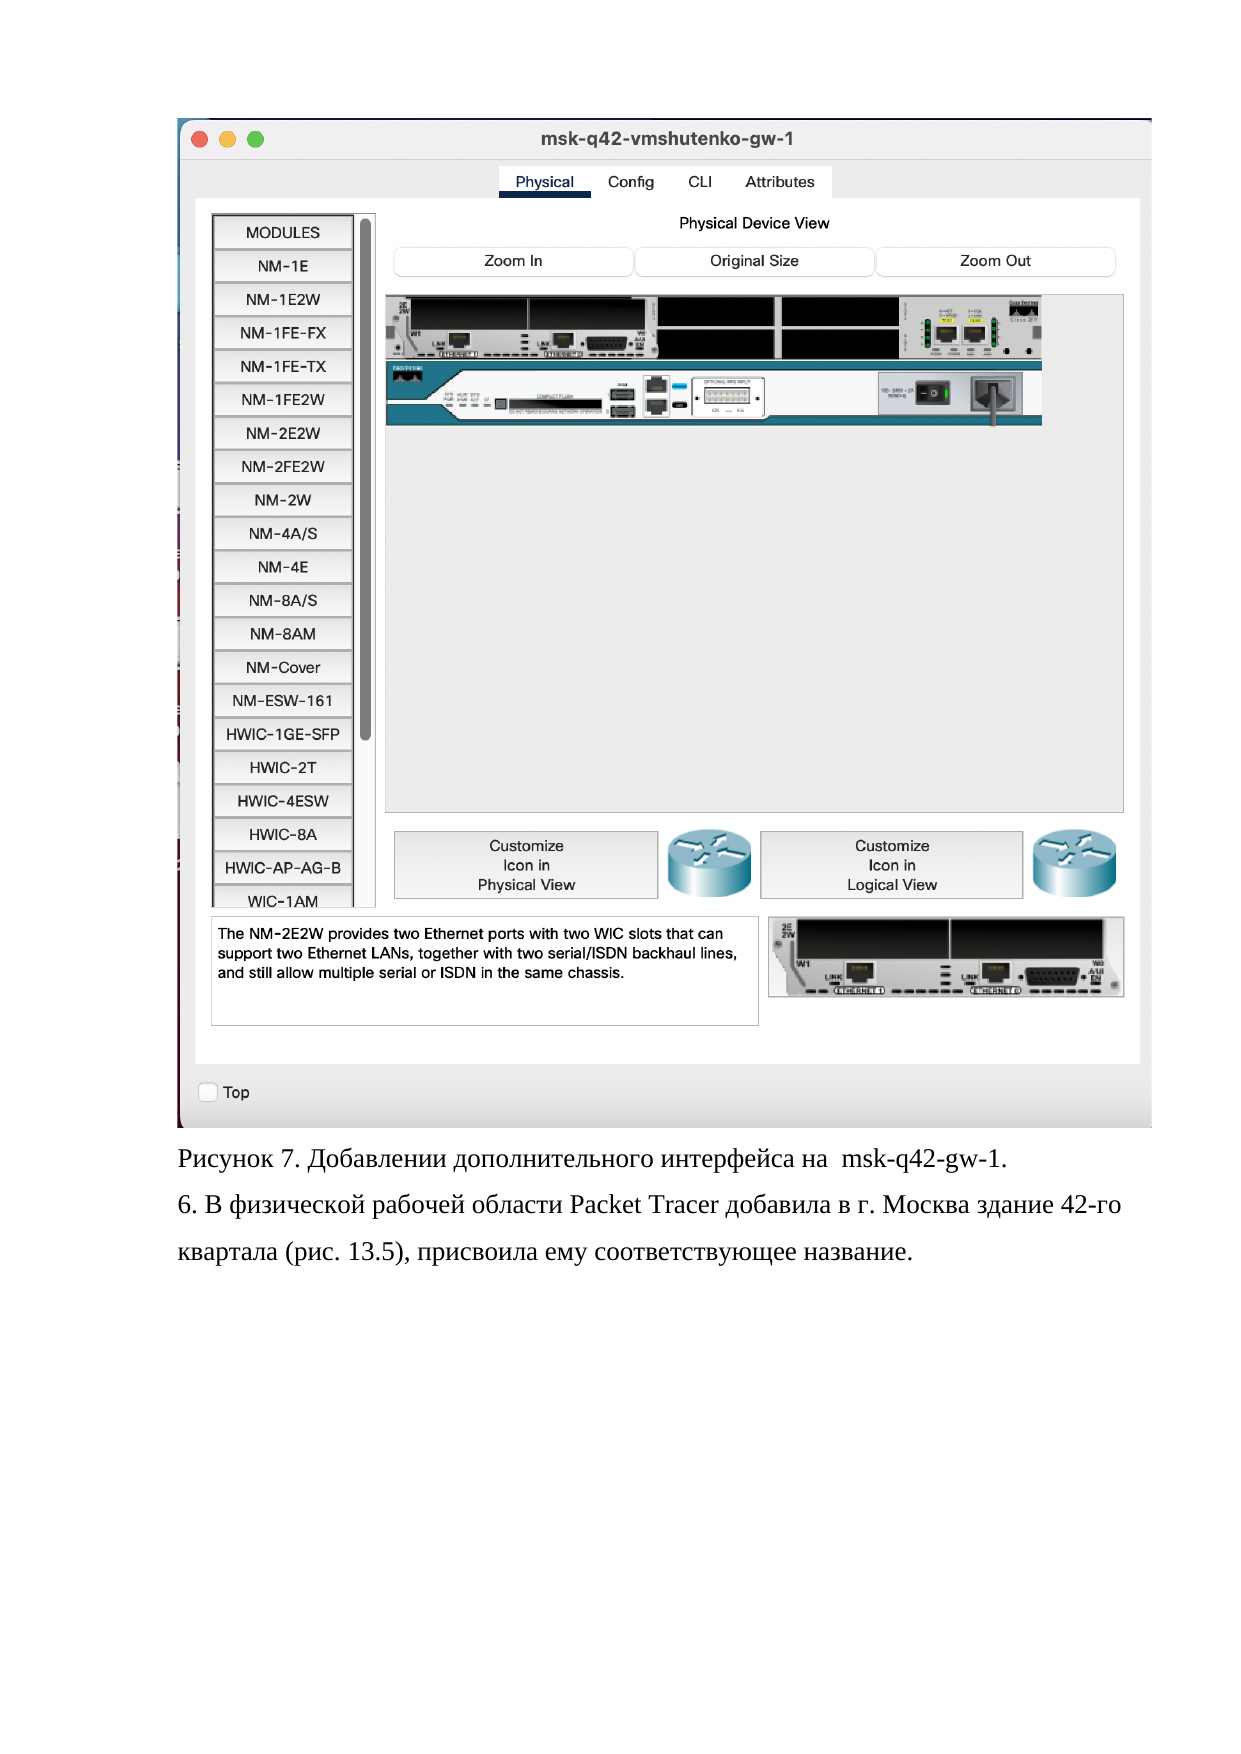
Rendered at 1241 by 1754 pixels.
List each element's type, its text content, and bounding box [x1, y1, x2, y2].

text Рисунок 7. Добавлении дополнительного интерфейса на msk-q42-gw-1. [177, 1142, 1152, 1173]
picture [177, 118, 1152, 1128]
text 6. В физической рабочей области Packet Tracer добавила в г. Москва здание 42-го квартала (рис. 13.5), присвоила ему соответствующее название. [177, 1188, 1152, 1266]
